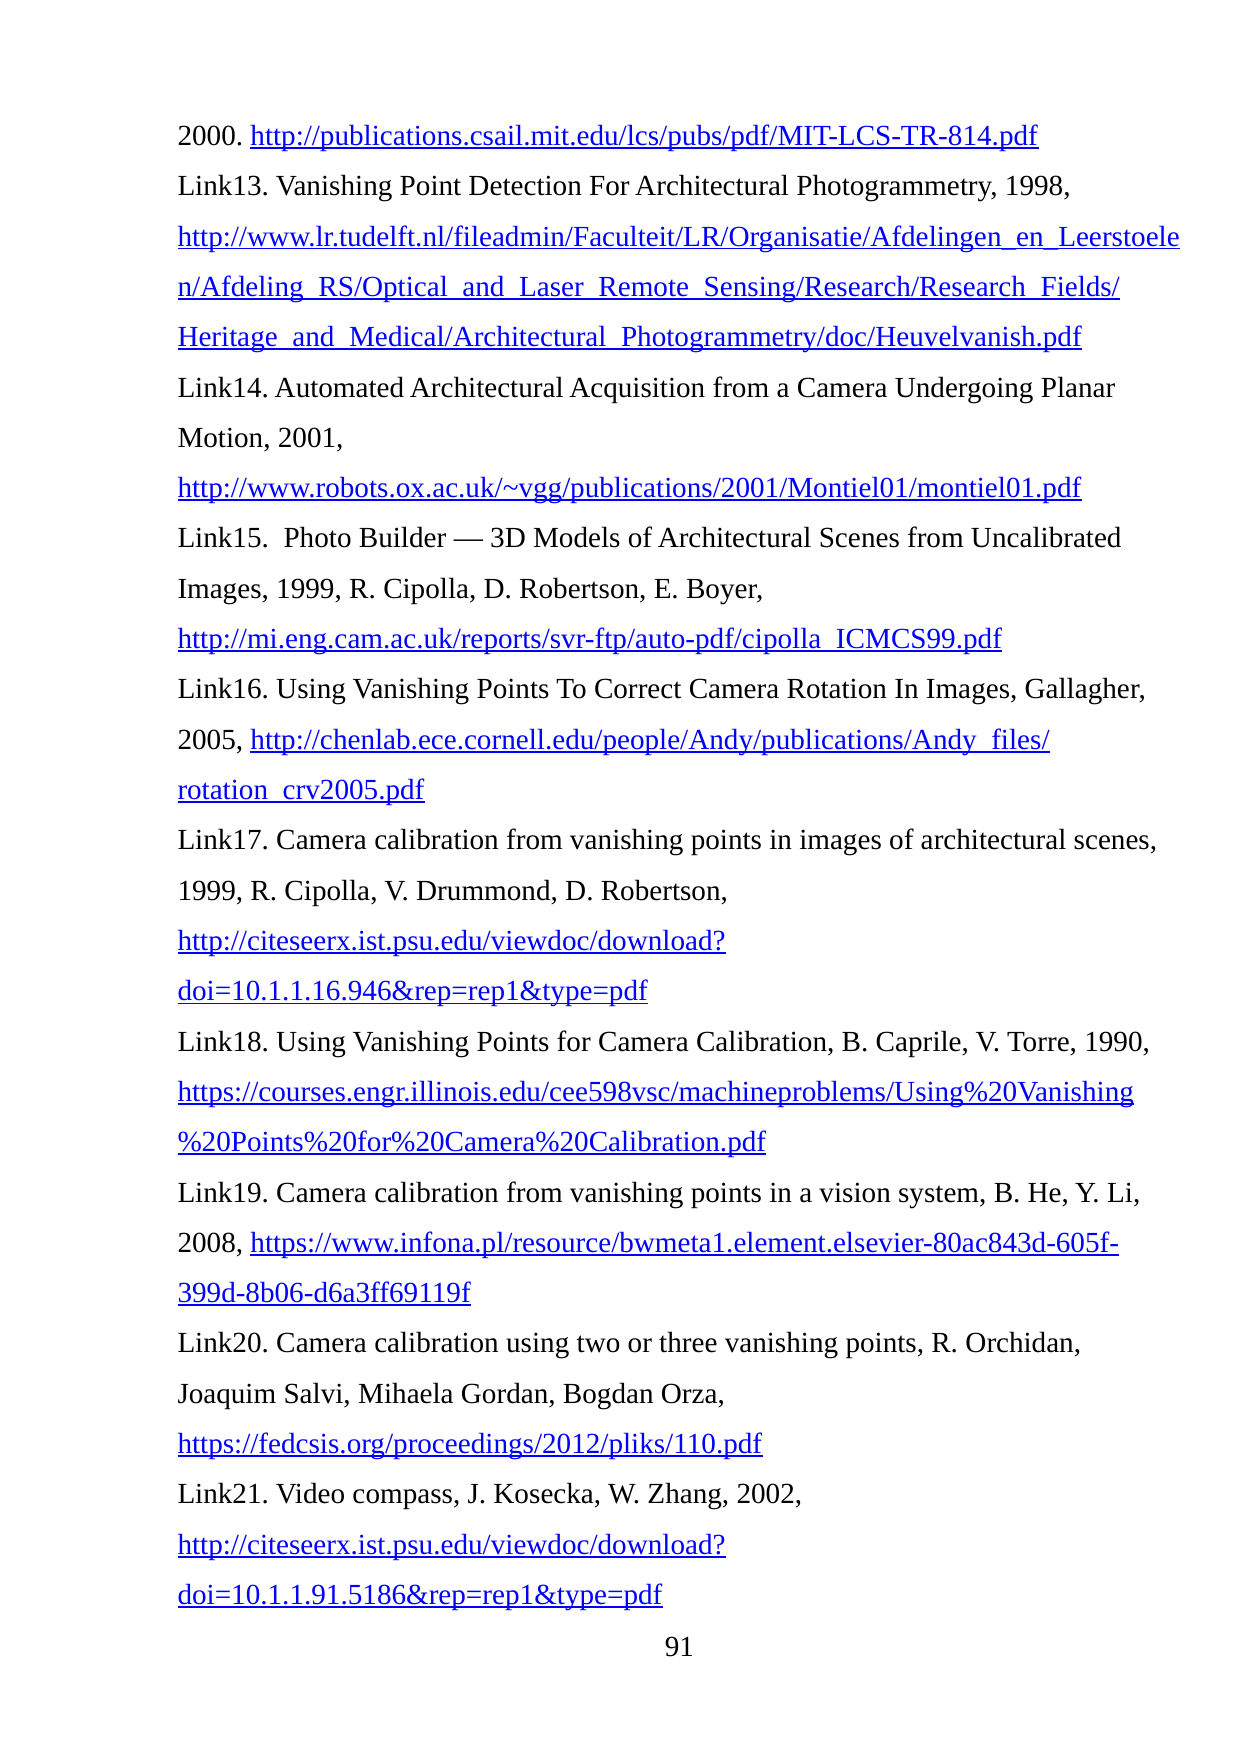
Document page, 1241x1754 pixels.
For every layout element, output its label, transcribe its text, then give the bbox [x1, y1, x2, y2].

text Link14. Automated Architectural Acquisition from a Camera Undergoing Planar Motion, 2001, http://www.robots.ox.ac.uk/~vgg/publications/2001/Montiel01/montiel01.pdf [177, 370, 1181, 504]
text Link18. Using Vanishing Points for Camera Calibration, B. Caprile, V. Torre, 1990, https://courses.engr.illinois.edu/cee598vsc/machineproblems/Using%20Vanishing%20Points%20for%20Camera%20Calibration.pdf [177, 1024, 1181, 1158]
text Link19. Camera calibration from vanishing points in a vision system, B. He, Y. Li, 2008, https://www.infona.pl/resource/bwmeta1.element.elsevier-80ac843d-605f-399d-8b06-d6a3ff69119f [177, 1175, 1181, 1309]
text Link13. Vanishing Point Detection For Architectural Photogrammetry, 1998, http://www.lr.tudelft.nl/fileadmin/Faculteit/LR/Organisatie/Afdelingen_en_Leerstoelen/Afdeling_RS/Optical_and_Laser_Remote_Sensing/Research/Research_Fields/Heritage_and_Medical/Architectural_Photogrammetry/doc/Heuvelvanish.pdf [177, 168, 1181, 353]
text Link16. Using Vanishing Points To Correct Camera Rotation In Images, Gallagher, 2005, http://chenlab.ece.cornell.edu/people/Andy/publications/Andy_files/rotation_crv2005.pdf [177, 672, 1181, 806]
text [177, 118, 1181, 152]
text Link17. Camera calibration from vanishing points in images of architectural scenes, 1999, R. Cipolla, V. Drummond, D. Robertson, http://citeseerx.ist.psu.edu/viewdoc/download?doi=10.1.1.16.946&rep=rep1&type=pdf [177, 822, 1181, 1007]
text Link21. Video compass, J. Kosecka, W. Zhang, 2002, http://citeseerx.ist.psu.edu/viewdoc/download?doi=10.1.1.91.5186&rep=rep1&type=pdf [177, 1477, 1181, 1611]
text Link15. Photo Builder — 3D Models of Architectural Scenes from Uncalibrated Images, 1999, R. Cipolla, D. Robertson, E. Boyer, http://mi.eng.cam.ac.uk/reports/svr-ftp/auto-pdf/cipolla_ICMCS99.pdf [177, 521, 1181, 655]
text Link20. Camera calibration using two or three vanishing points, R. Orchidan, Joaquim Salvi, Mihaela Gordan, Bogdan Orza, https://fedcsis.org/proceedings/2012/pliks/110.pdf [177, 1326, 1181, 1460]
